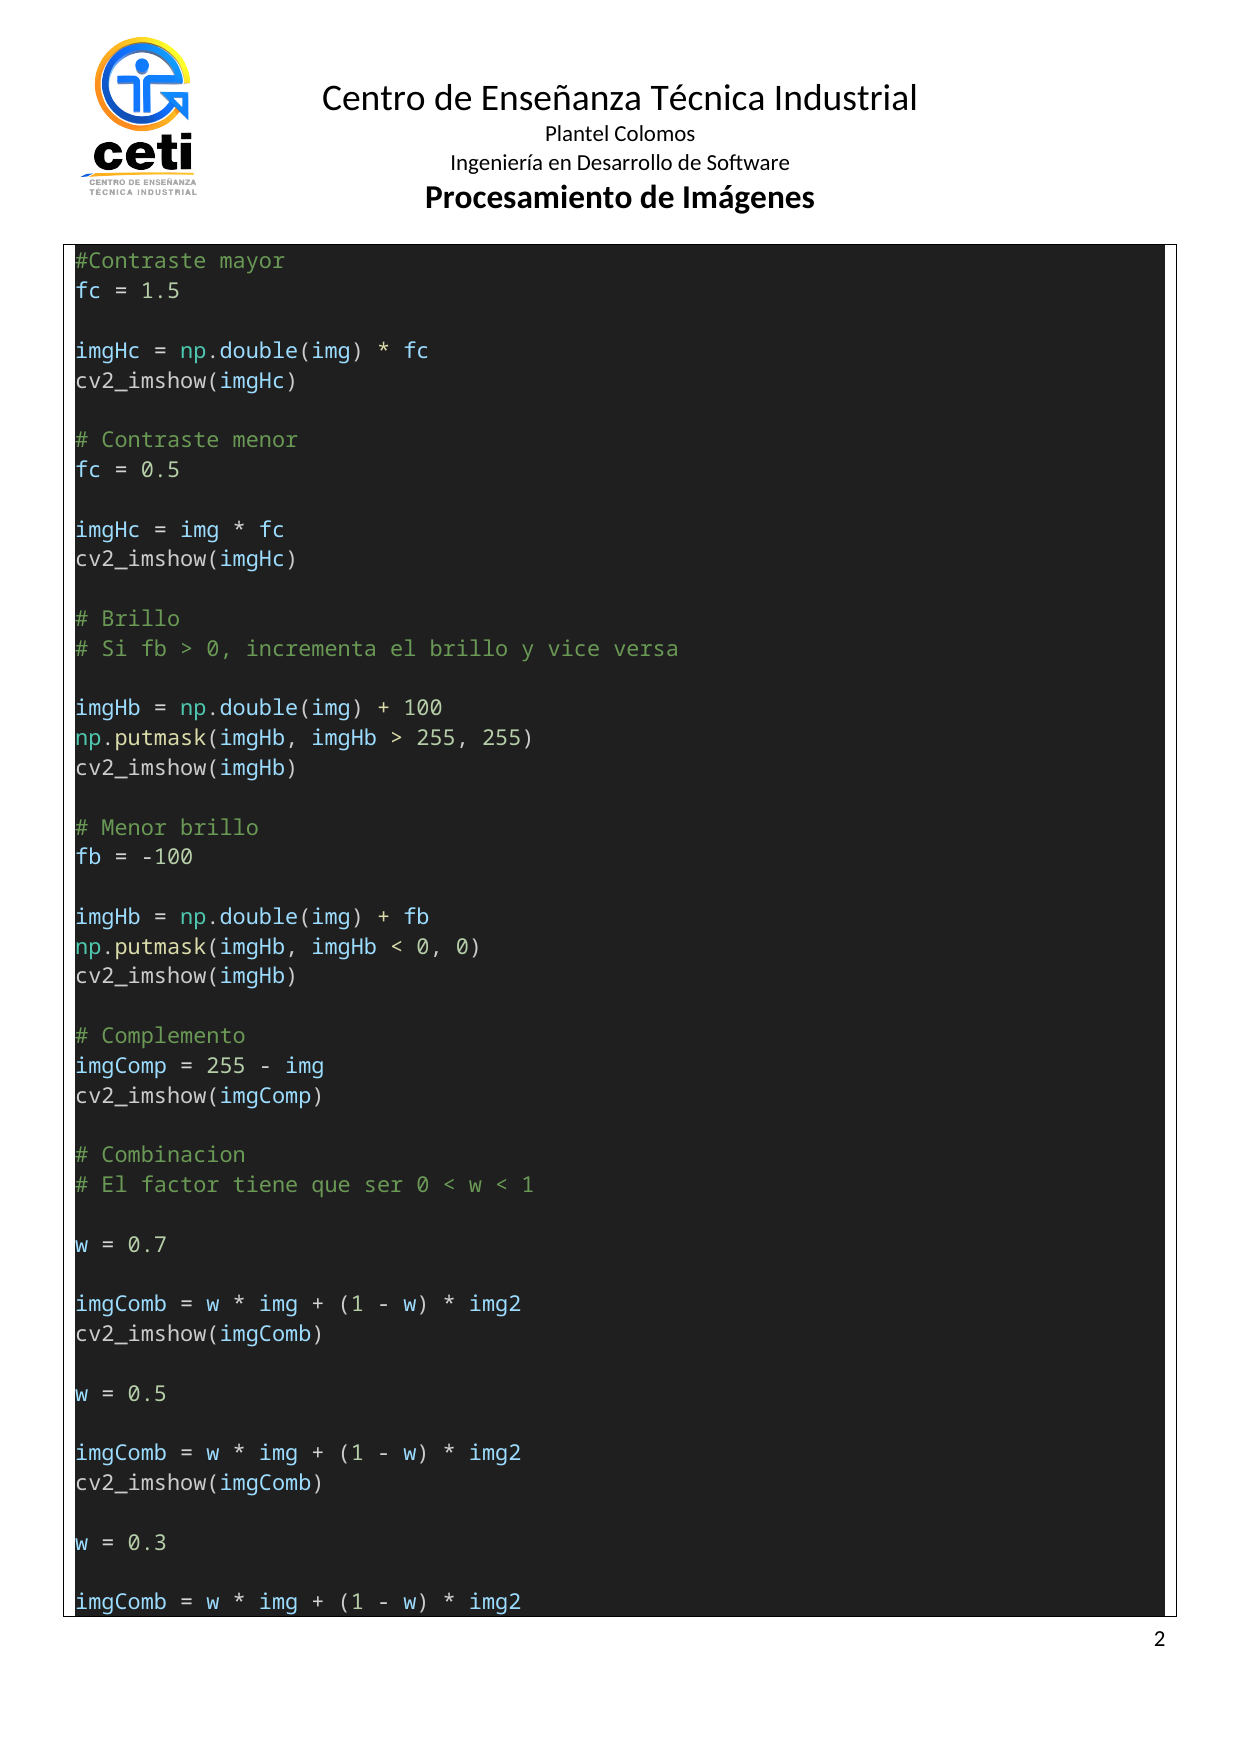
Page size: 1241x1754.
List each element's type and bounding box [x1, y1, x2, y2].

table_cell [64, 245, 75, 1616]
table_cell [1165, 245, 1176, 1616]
picture [75, 33, 200, 199]
